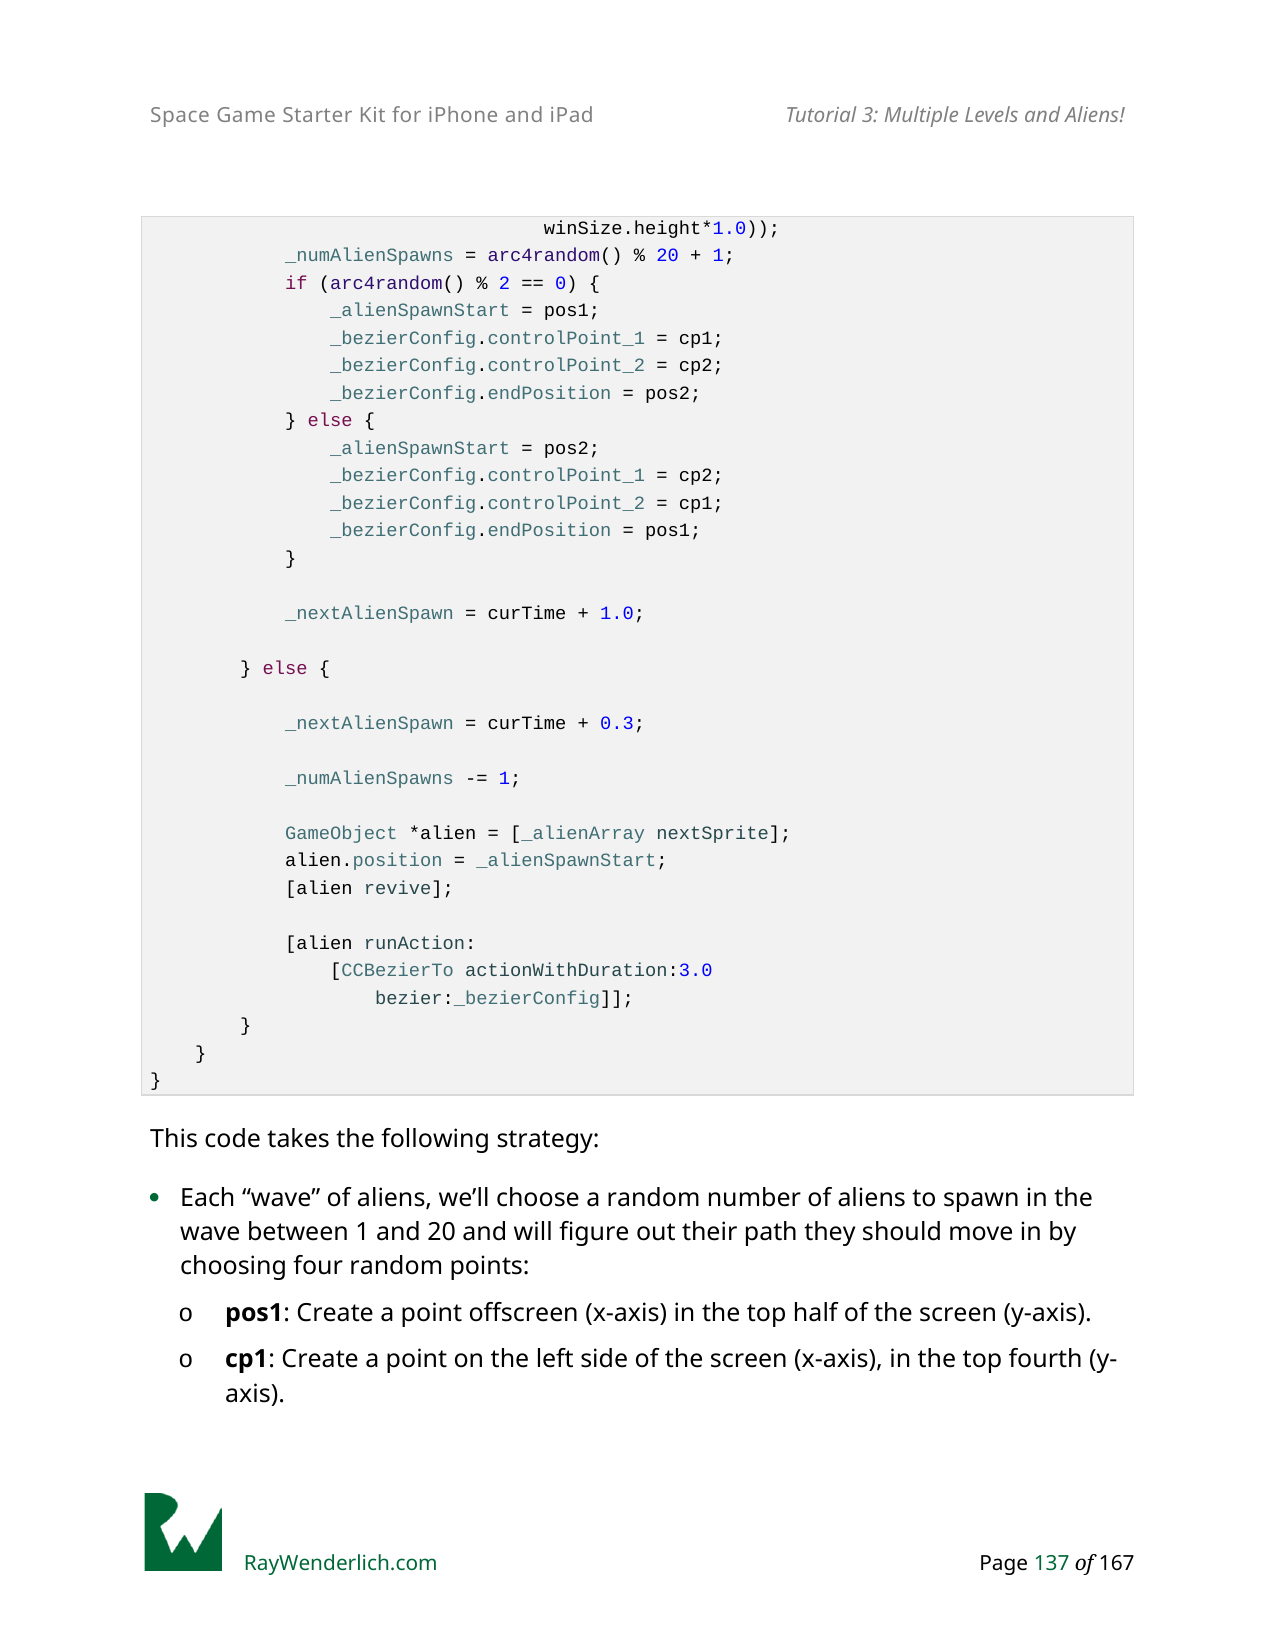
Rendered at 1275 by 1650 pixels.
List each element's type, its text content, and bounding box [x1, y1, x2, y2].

text GameObject *alien = [_alienArray nextSprite]; [142, 821, 1133, 845]
text _bezierConfig.endPosition = pos2; [142, 381, 1133, 405]
text winSize.height*1.0)); [142, 217, 1133, 240]
text } else { [142, 656, 1133, 680]
text _alienSpawnStart = pos2; [142, 436, 1133, 460]
picture [144, 1493, 222, 1571]
text _alienSpawnStart = pos1; [142, 298, 1133, 322]
text _nextAlienSpawn = curTime + 1.0; [142, 601, 1133, 625]
list cp1: Create a point on the left side of the screen (x-axis), in the top fourth (y-axis). [178, 1341, 1125, 1409]
text _numAlienSpawns = arc4random() % 20 + 1; [142, 243, 1133, 267]
text _bezierConfig.controlPoint_2 = cp1; [142, 491, 1133, 515]
text _bezierConfig.controlPoint_2 = cp2; [142, 353, 1133, 377]
text if (arc4random() % 2 == 0) { [142, 271, 1133, 295]
text } [142, 546, 1133, 570]
text [CCBezierTo actionWithDuration:3.0 [142, 958, 1133, 982]
text [alien runAction: [142, 931, 1133, 955]
text [alien revive]; [142, 876, 1133, 900]
text _bezierConfig.endPosition = pos1; [142, 518, 1133, 542]
list pos1: Create a point offscreen (x-axis) in the top half of the screen (y-axis). [178, 1294, 1125, 1329]
text } [142, 1068, 1133, 1094]
list Each “wave” of aliens, we’ll choose a random number of aliens to spawn in the wave between 1 and 20 and will figure out their path they should move in by choosing four random points: [150, 1180, 1125, 1282]
text } [142, 1041, 1133, 1065]
text This code takes the following strategy: [150, 1121, 1125, 1155]
text _numAlienSpawns -= 1; [142, 766, 1133, 790]
text } [142, 1013, 1133, 1037]
text _bezierConfig.controlPoint_1 = cp2; [142, 463, 1133, 487]
text _bezierConfig.controlPoint_1 = cp1; [142, 326, 1133, 350]
text bezier:_bezierConfig]]; [142, 986, 1133, 1010]
text alien.position = _alienSpawnStart; [142, 848, 1133, 872]
text _nextAlienSpawn = curTime + 0.3; [142, 711, 1133, 735]
text } else { [142, 408, 1133, 432]
